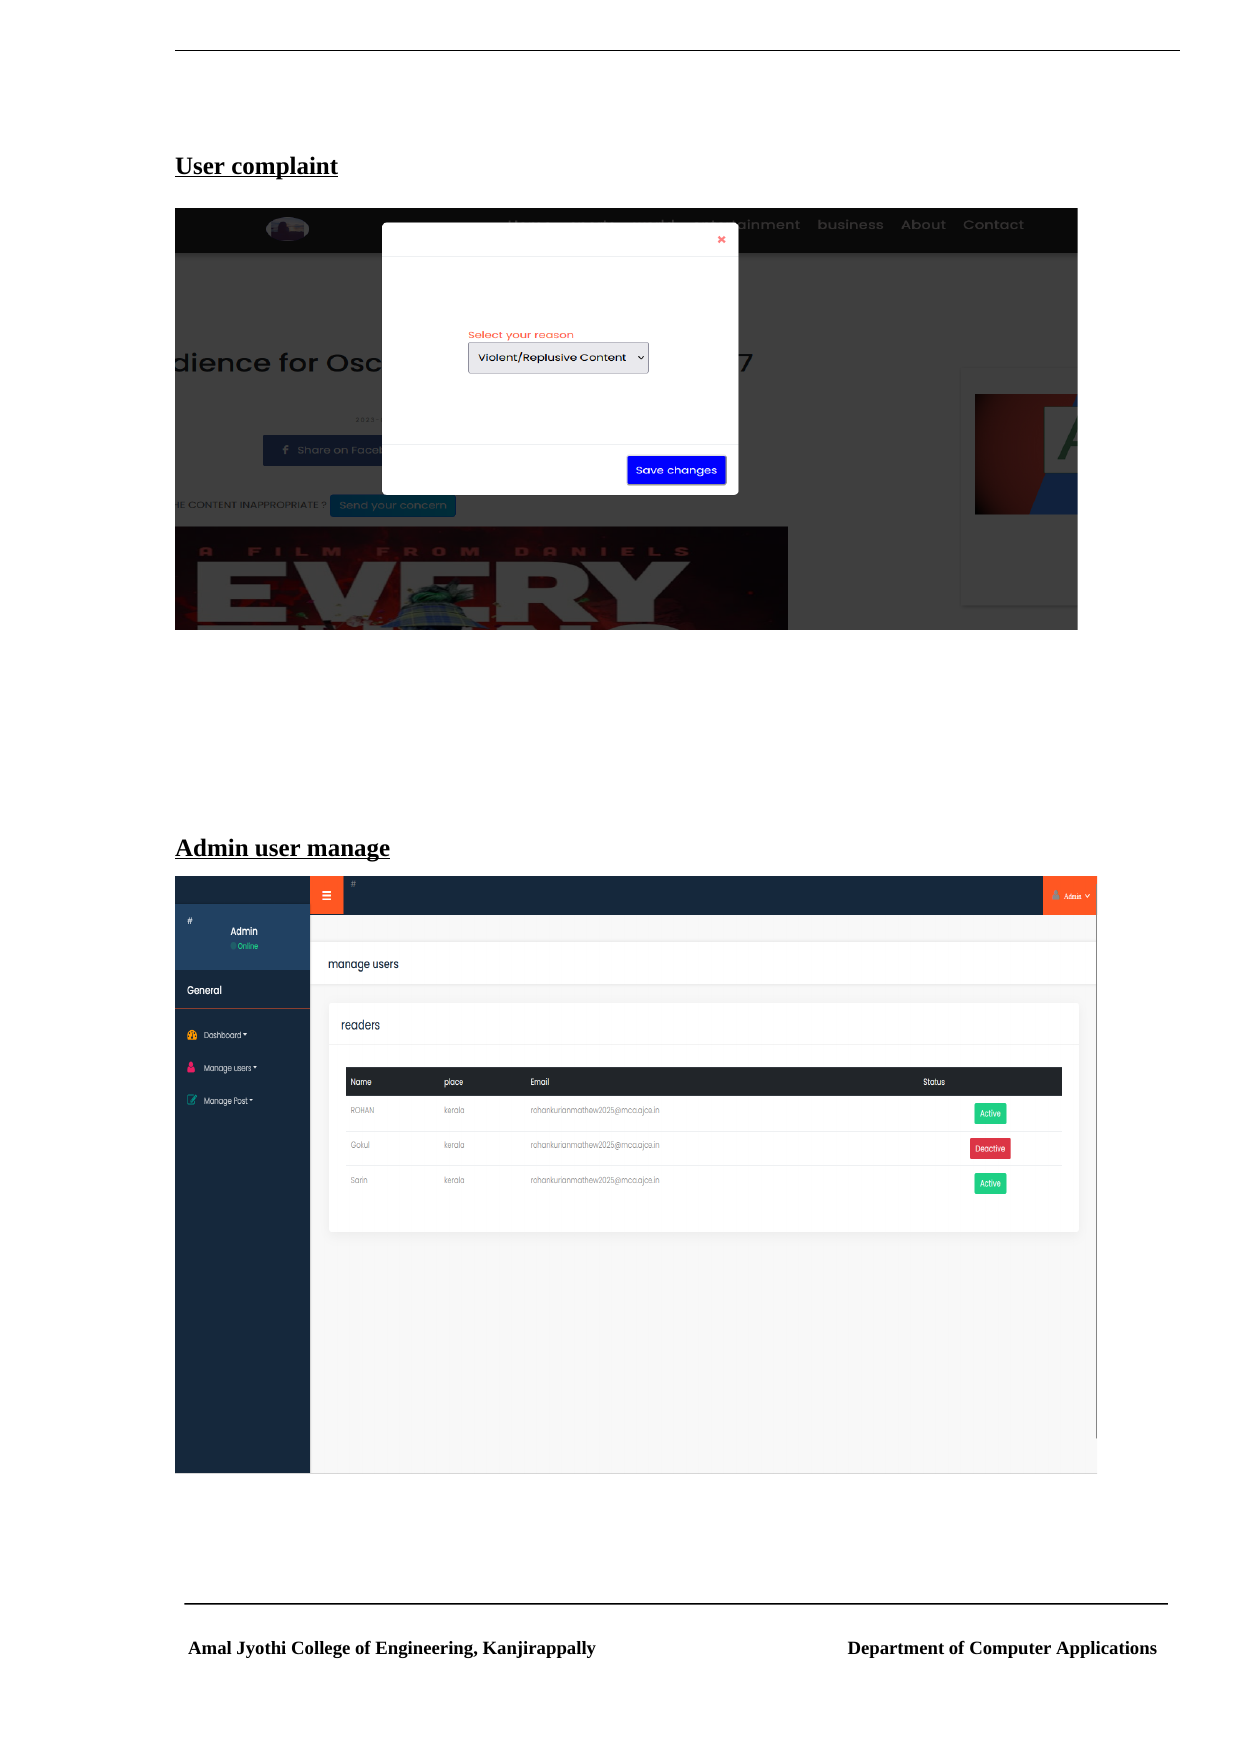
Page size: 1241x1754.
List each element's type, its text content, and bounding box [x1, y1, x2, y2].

picture [175, 208, 1078, 630]
text Admin user manage [175, 833, 1149, 862]
subtitle User complaint [175, 151, 1149, 180]
picture [175, 876, 1098, 1474]
